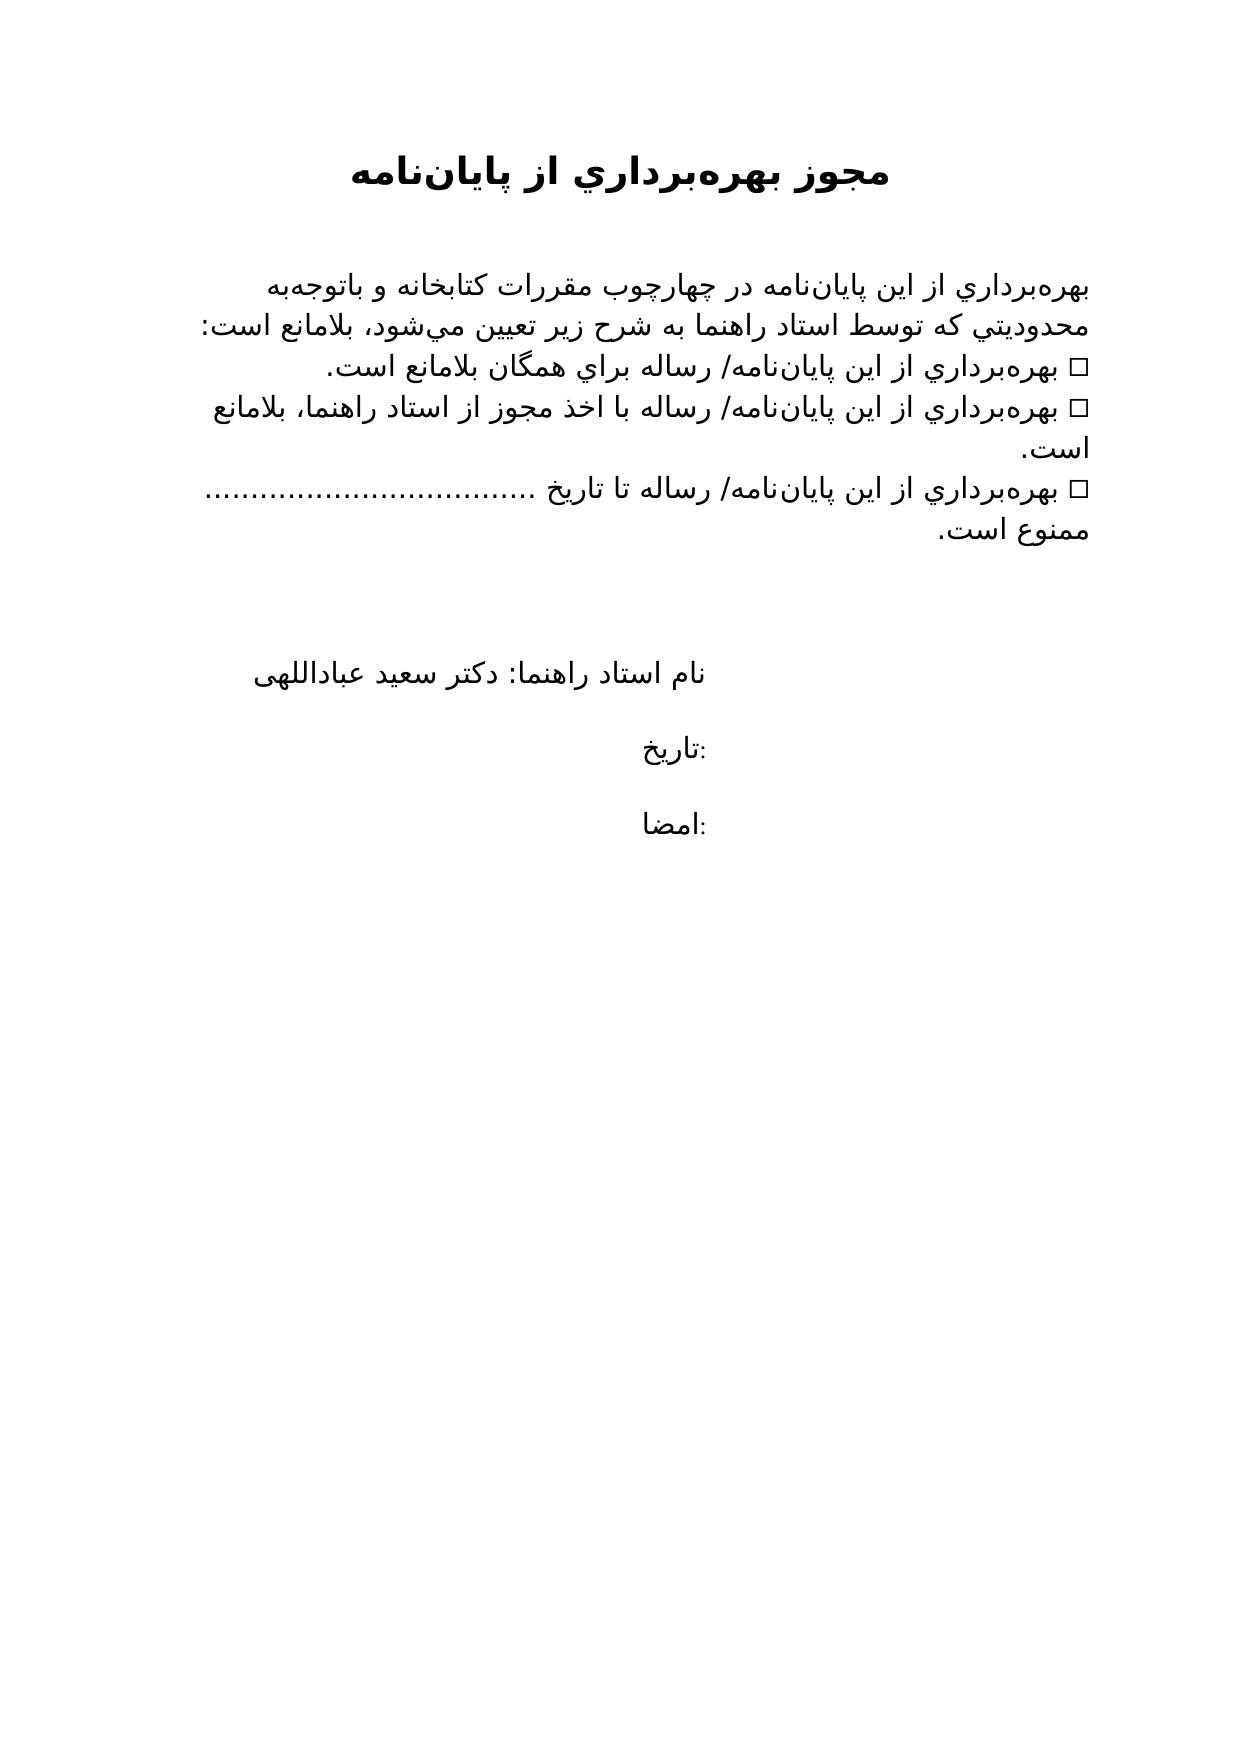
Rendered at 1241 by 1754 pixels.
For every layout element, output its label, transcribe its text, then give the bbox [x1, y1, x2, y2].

text نام استاد راهنما: دکتر سعید عباداللهی [150, 657, 1090, 691]
text بهره‌برداري از اين پايان‌نامه/ رساله تا تاريخ .................................... ممنوع است. [150, 472, 1090, 546]
text تاريخ: [150, 732, 1090, 766]
text بهره‌برداري از اين پايان‌نامه در چهارچوب مقررات كتابخانه و باتوجه‌به محدوديتي كه توسط استاد راهنما به شرح زير تعيين مي‌شود، بلامانع است: [150, 268, 1090, 343]
text امضا: [150, 807, 1090, 841]
title مجوز بهره‌برداري از پايان‌نامه [150, 150, 1090, 194]
text بهره‌برداري از اين پايان‌نامه/ رساله براي همگان بلامانع است. [150, 349, 1090, 383]
text بهره‌برداري از اين پايان‌نامه/ رساله با اخذ مجوز از استاد راهنما، بلامانع است. [150, 390, 1090, 465]
